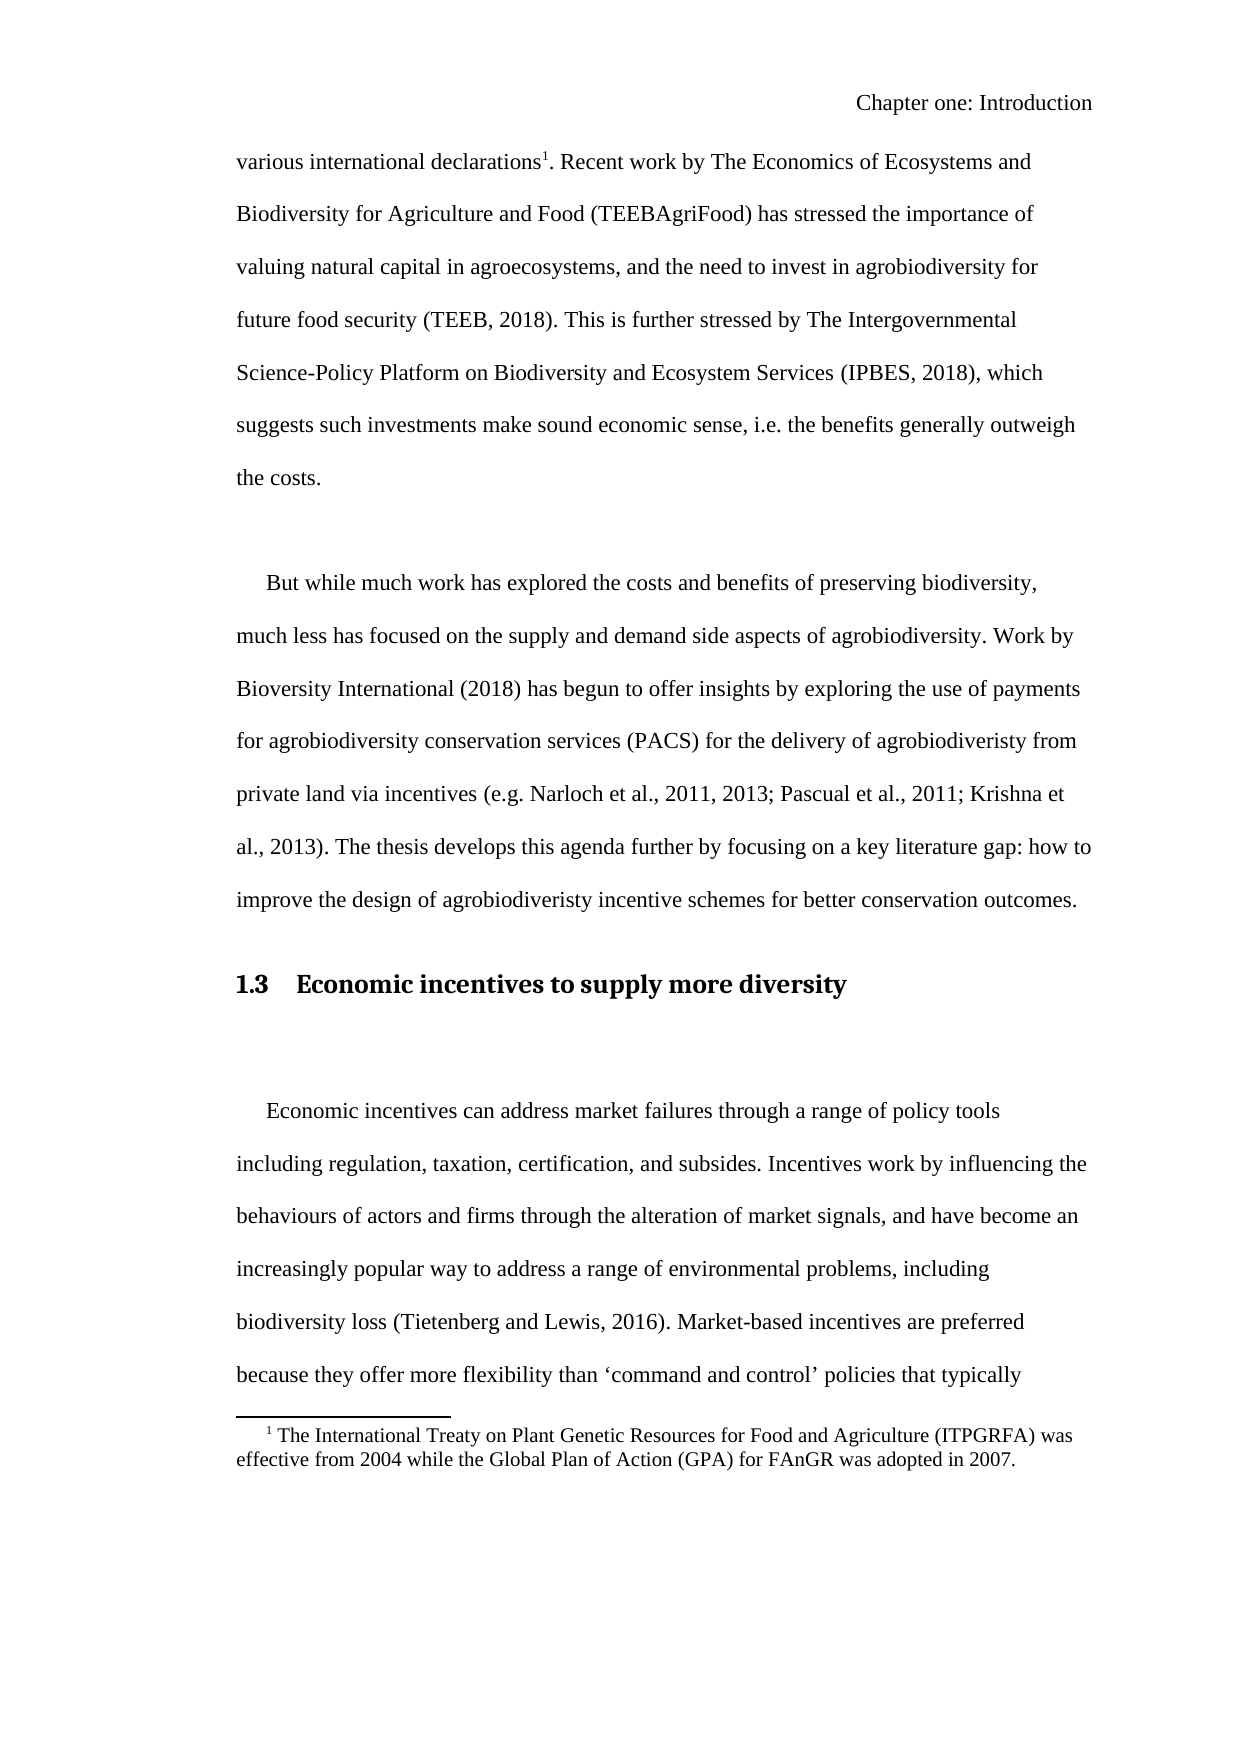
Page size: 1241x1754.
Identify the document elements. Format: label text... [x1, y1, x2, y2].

subtitle Economic incentives to supply more diversity [236, 969, 1092, 1001]
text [236, 148, 1092, 490]
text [236, 1097, 1092, 1387]
text But while much work has explored the costs and benefits of preserving biodiversity, much less has focused on the supply and demand side aspects of agrobiodiversity. Work by Bioversity International (2018) has begun to offer insights by exploring the use of payments for agrobiodiversity conservation services (PACS) for the delivery of agrobiodiveristy from private land via incentives (e.g. Narloch et al., 2011, 2013; Pascual et al., 2011; Krishna et al., 2013). The thesis develops this agenda further by focusing on a key literature gap: how to improve the design of agrobiodiveristy incentive schemes for better conservation outcomes. [236, 569, 1092, 912]
